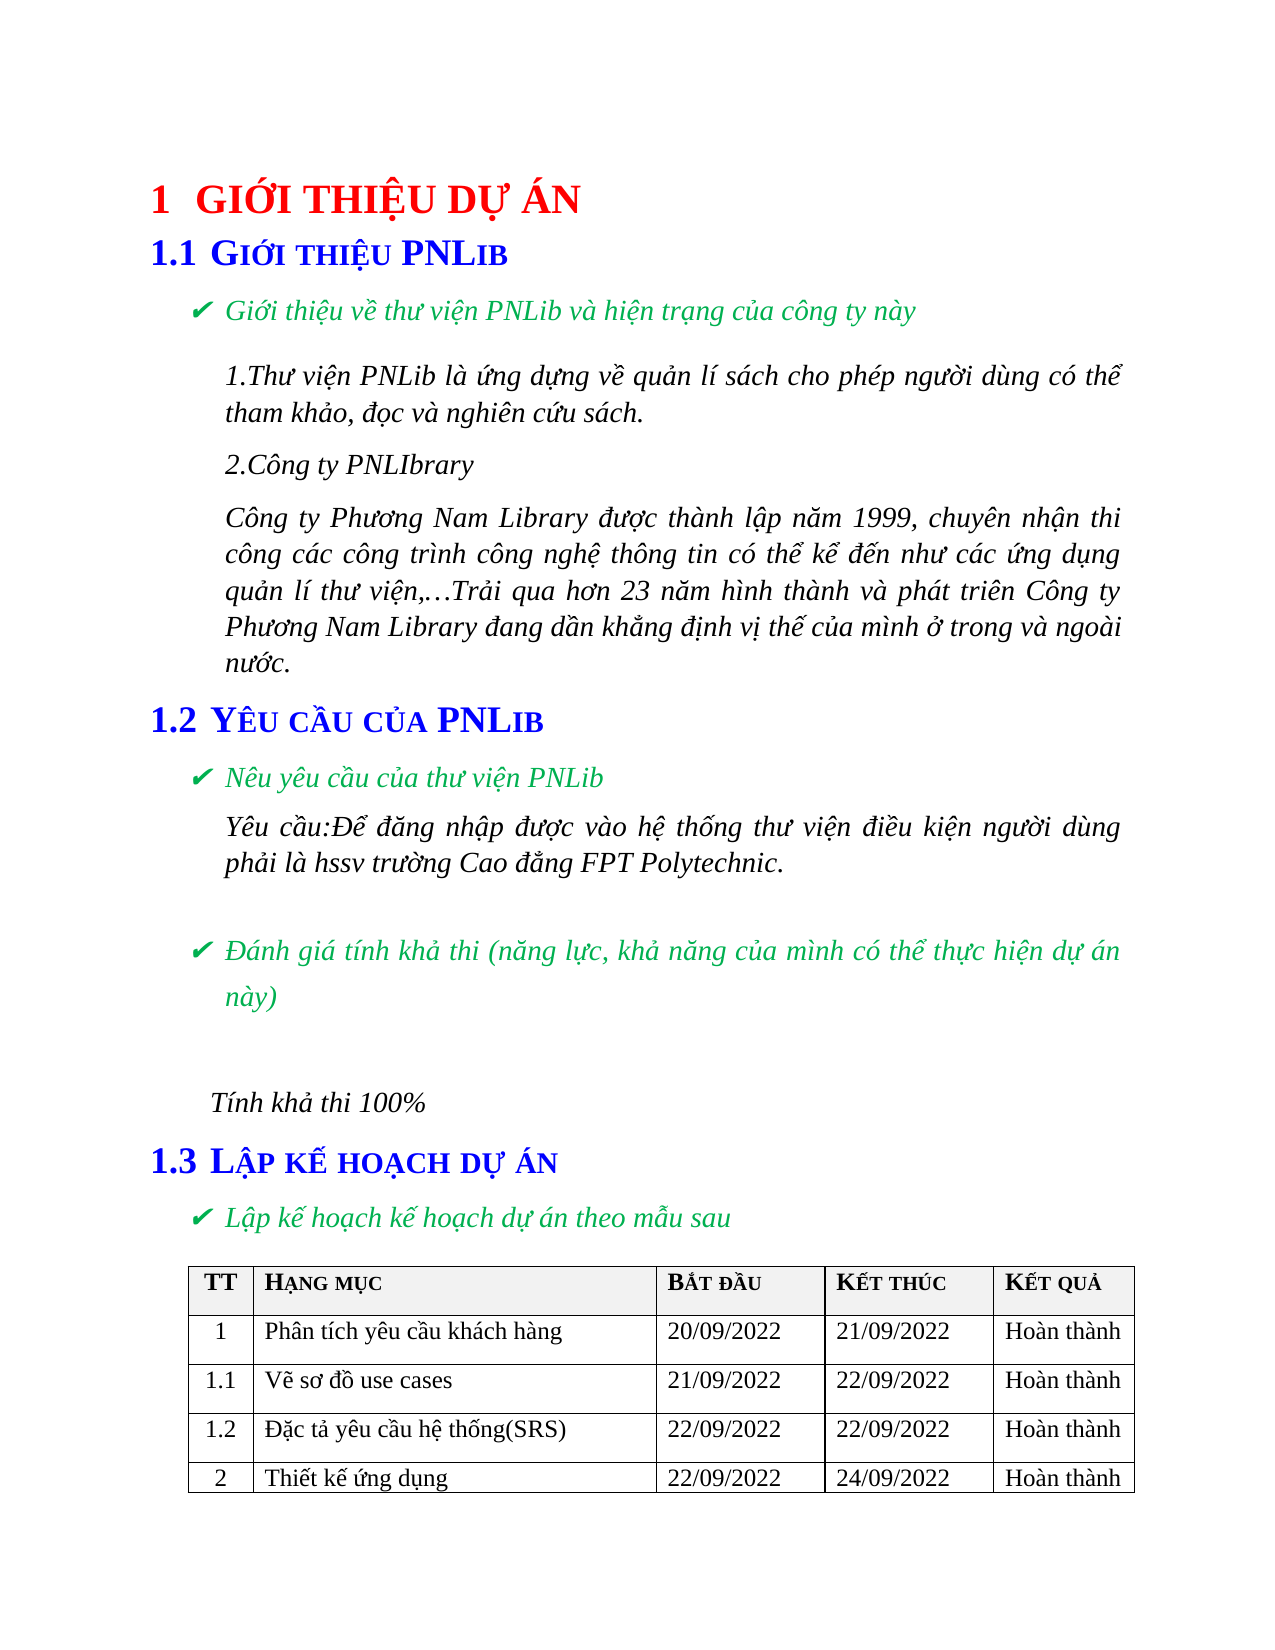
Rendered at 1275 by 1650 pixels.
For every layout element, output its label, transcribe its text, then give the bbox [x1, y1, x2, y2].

subtitle Lập kế hoạch dự án [150, 1138, 1125, 1181]
text Tính khả thi 100% [187, 1085, 1125, 1119]
text Công ty Phương Nam Library được thành lập năm 1999, chuyên nhận thi công các công trình công nghệ thông tin có thể kể đến như các ứng dụng quản lí thư viện,…Trải qua hơn 23 năm hình thành và phát triên Công ty Phương Nam Library đang dần khẳng định vị thế của mình ở trong và ngoài nước. [225, 500, 1125, 678]
table_cell 20/09/2022 [657, 1316, 824, 1364]
table_header Kết thúc [826, 1267, 993, 1315]
text Yêu cầu:Để đăng nhập được vào hệ thống thư viện điều kiện người dùng phải là hssv trường Cao đẳng FPT Polytechnic. [225, 809, 1125, 878]
table_cell 2 [189, 1463, 253, 1492]
table_cell Đặc tả yêu cầu hệ thống(SRS) [254, 1414, 656, 1462]
text 2.Công ty PNLIbrary [225, 447, 1125, 481]
table_header TT [189, 1267, 253, 1315]
text 1.Thư viện PNLib là ứng dựng về quản lí sách cho phép người dùng có thể tham khảo, đọc và nghiên cứu sách. [225, 358, 1125, 428]
table_cell 24/09/2022 [826, 1463, 993, 1492]
table_header Hạng mục [254, 1267, 656, 1315]
table_cell 21/09/2022 [826, 1316, 993, 1364]
list Lập kế hoạch kế hoạch dự án theo mẫu sau [187, 1184, 1125, 1244]
subtitle Giới thiệu dự án [150, 175, 1125, 223]
list Nêu yêu cầu của thư viện PNLib [187, 744, 1125, 804]
table_cell Hoàn thành [994, 1365, 1134, 1413]
table_cell 1 [189, 1316, 253, 1364]
table_cell 22/09/2022 [657, 1414, 824, 1462]
table_cell 1.1 [189, 1365, 253, 1413]
subtitle Giới thiệu PNLib [150, 231, 1125, 274]
table_cell 1.2 [189, 1414, 253, 1462]
table_header Kết quả [994, 1267, 1134, 1315]
table_cell 21/09/2022 [657, 1365, 824, 1413]
table_cell Vẽ sơ đồ use cases [254, 1365, 656, 1413]
table_cell 22/09/2022 [657, 1463, 824, 1492]
table_header Bắt đầu [657, 1267, 824, 1315]
table_cell Hoàn thành [994, 1414, 1134, 1462]
table_cell Phân tích yêu cầu khách hàng [254, 1316, 656, 1364]
list Đánh giá tính khả thi (năng lực, khả năng của mình có thể thực hiện dự án này) [187, 917, 1125, 1013]
table_cell 22/09/2022 [826, 1365, 993, 1413]
table_cell Hoàn thành [994, 1316, 1134, 1364]
list Giới thiệu về thư viện PNLib và hiện trạng của công ty này [187, 277, 1125, 337]
table_cell 22/09/2022 [826, 1414, 993, 1462]
table_cell Thiết kế ứng dụng [254, 1463, 656, 1492]
table_cell Hoàn thành [994, 1463, 1134, 1492]
subtitle Yêu cầu của PNLib [150, 698, 1125, 741]
